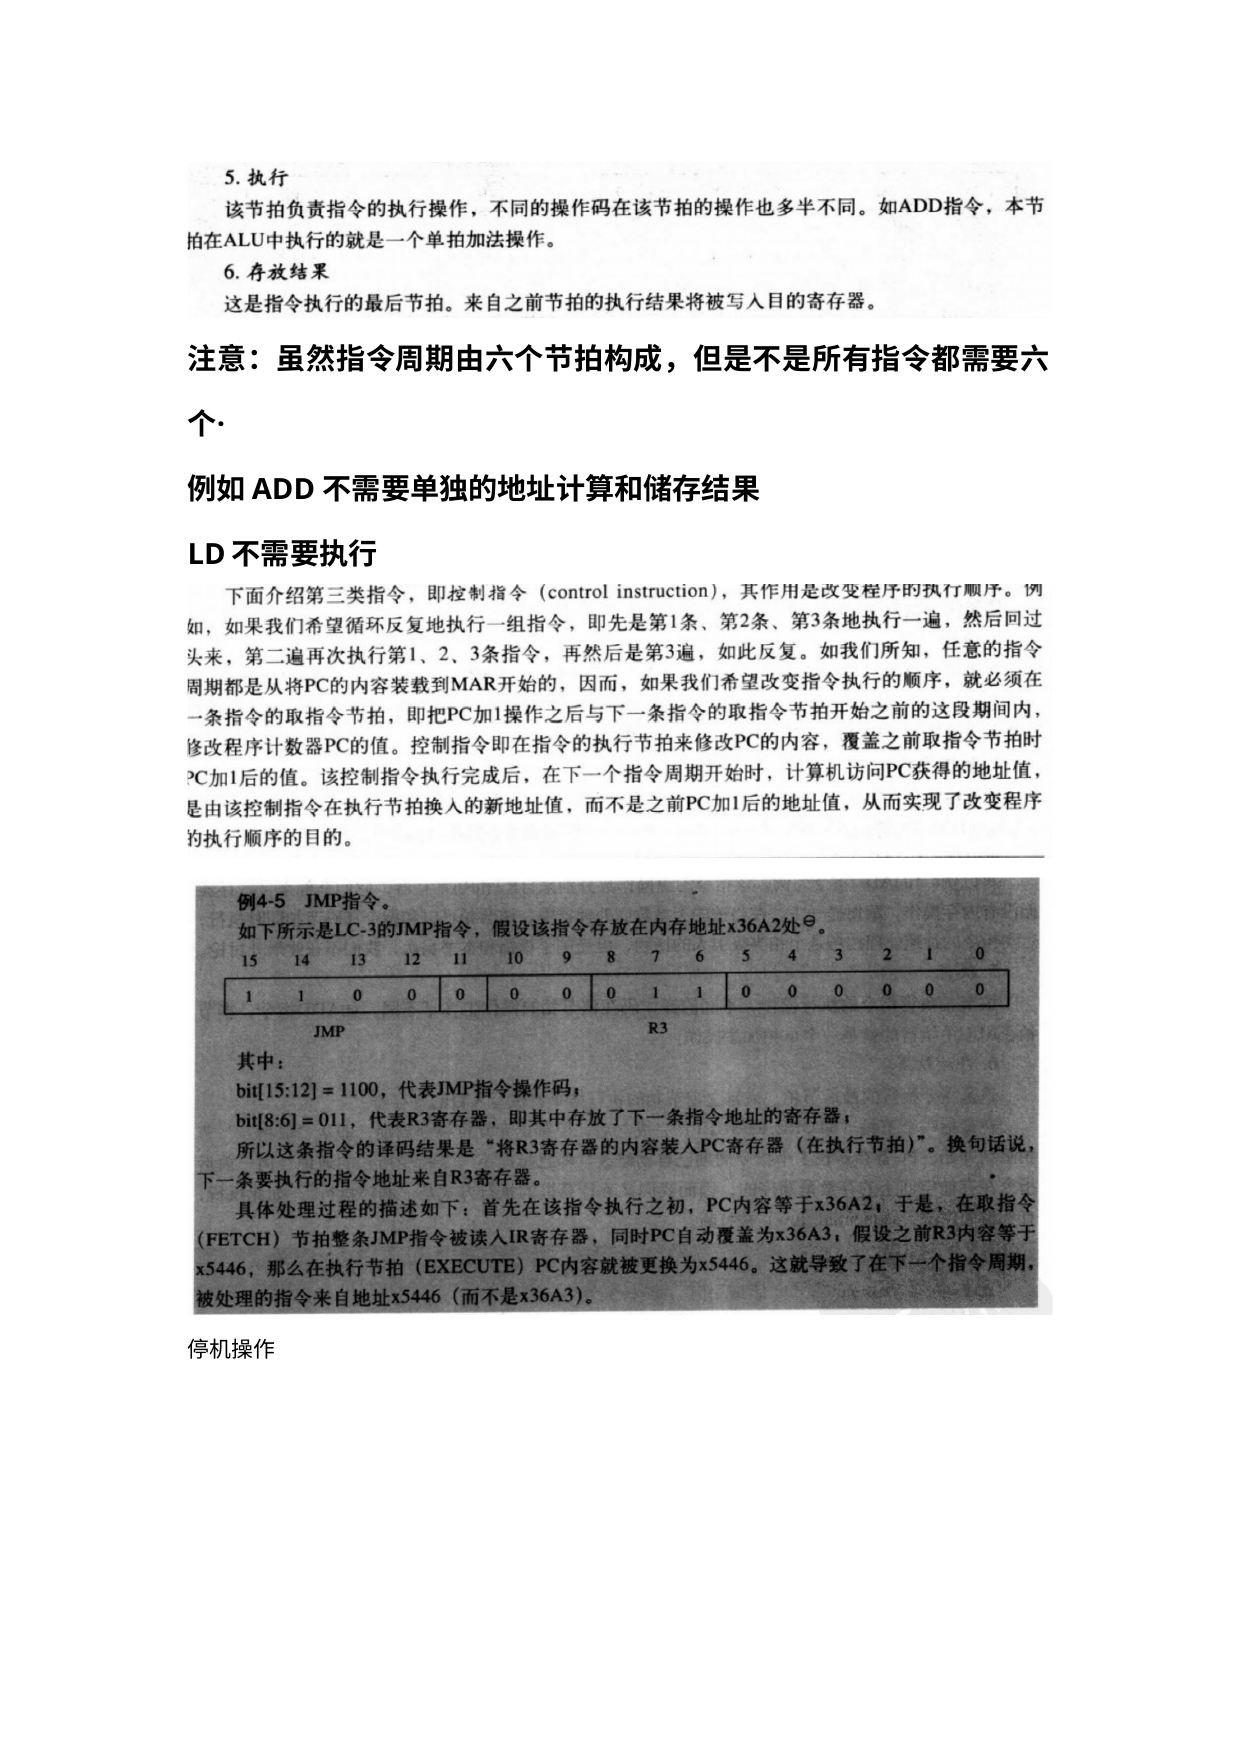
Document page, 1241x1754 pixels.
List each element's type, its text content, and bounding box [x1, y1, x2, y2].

picture [187, 162, 1053, 318]
picture [187, 584, 1053, 858]
picture [187, 877, 1053, 1315]
text 注意：虽然指令周期由六个节拍构成，但是不是所有指令都需要六个· [187, 324, 1053, 454]
text 例如ADD 不需要单独的地址计算和储存结果 [187, 454, 1053, 519]
text 停机操作 [187, 1332, 1053, 1364]
text LD不需要执行 [187, 519, 1053, 584]
